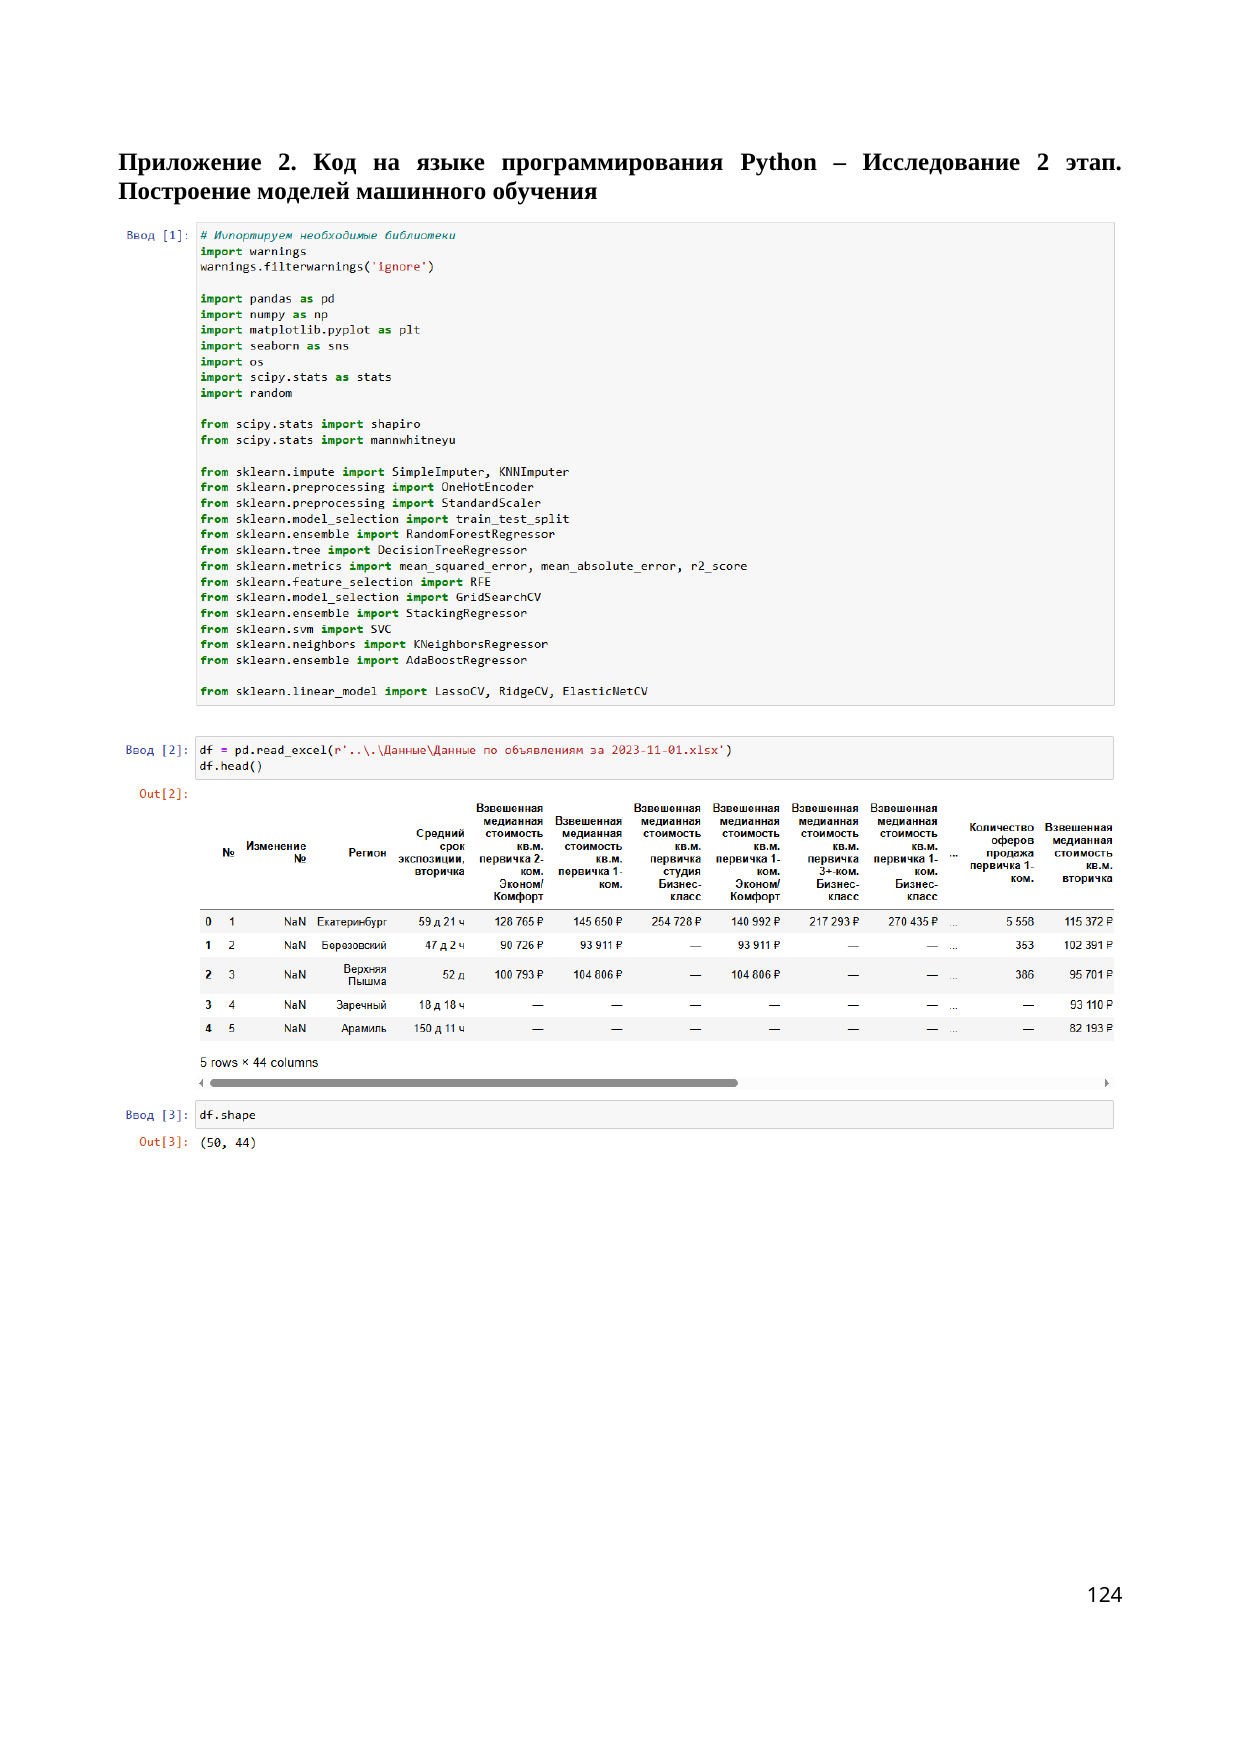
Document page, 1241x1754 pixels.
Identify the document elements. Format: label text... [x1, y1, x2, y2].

subtitle Приложение 2. Код на языке программирования Python – Исследование 2 этап. Построение моделей машинного обучения [118, 147, 1122, 205]
picture [118, 213, 1123, 710]
picture [118, 730, 1123, 1158]
